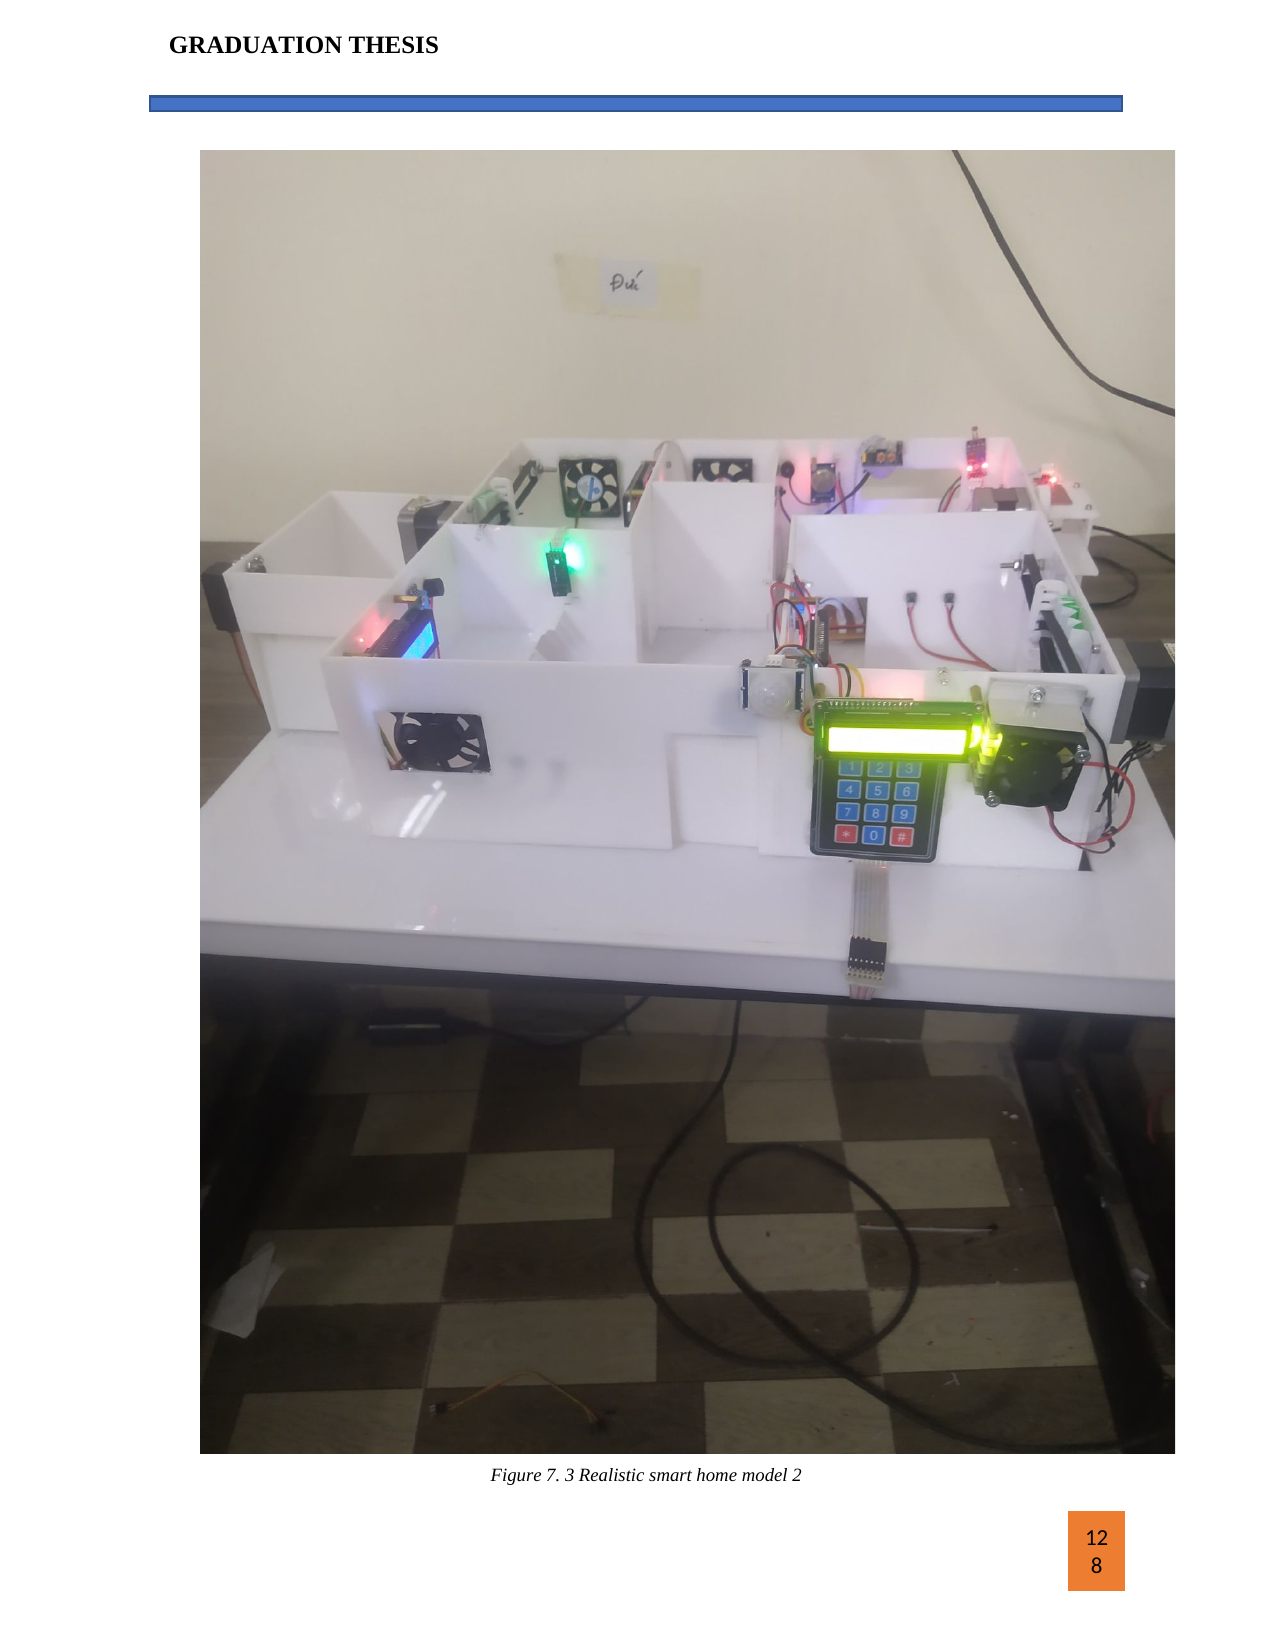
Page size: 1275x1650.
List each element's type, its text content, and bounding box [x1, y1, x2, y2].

picture [200, 150, 1176, 1454]
